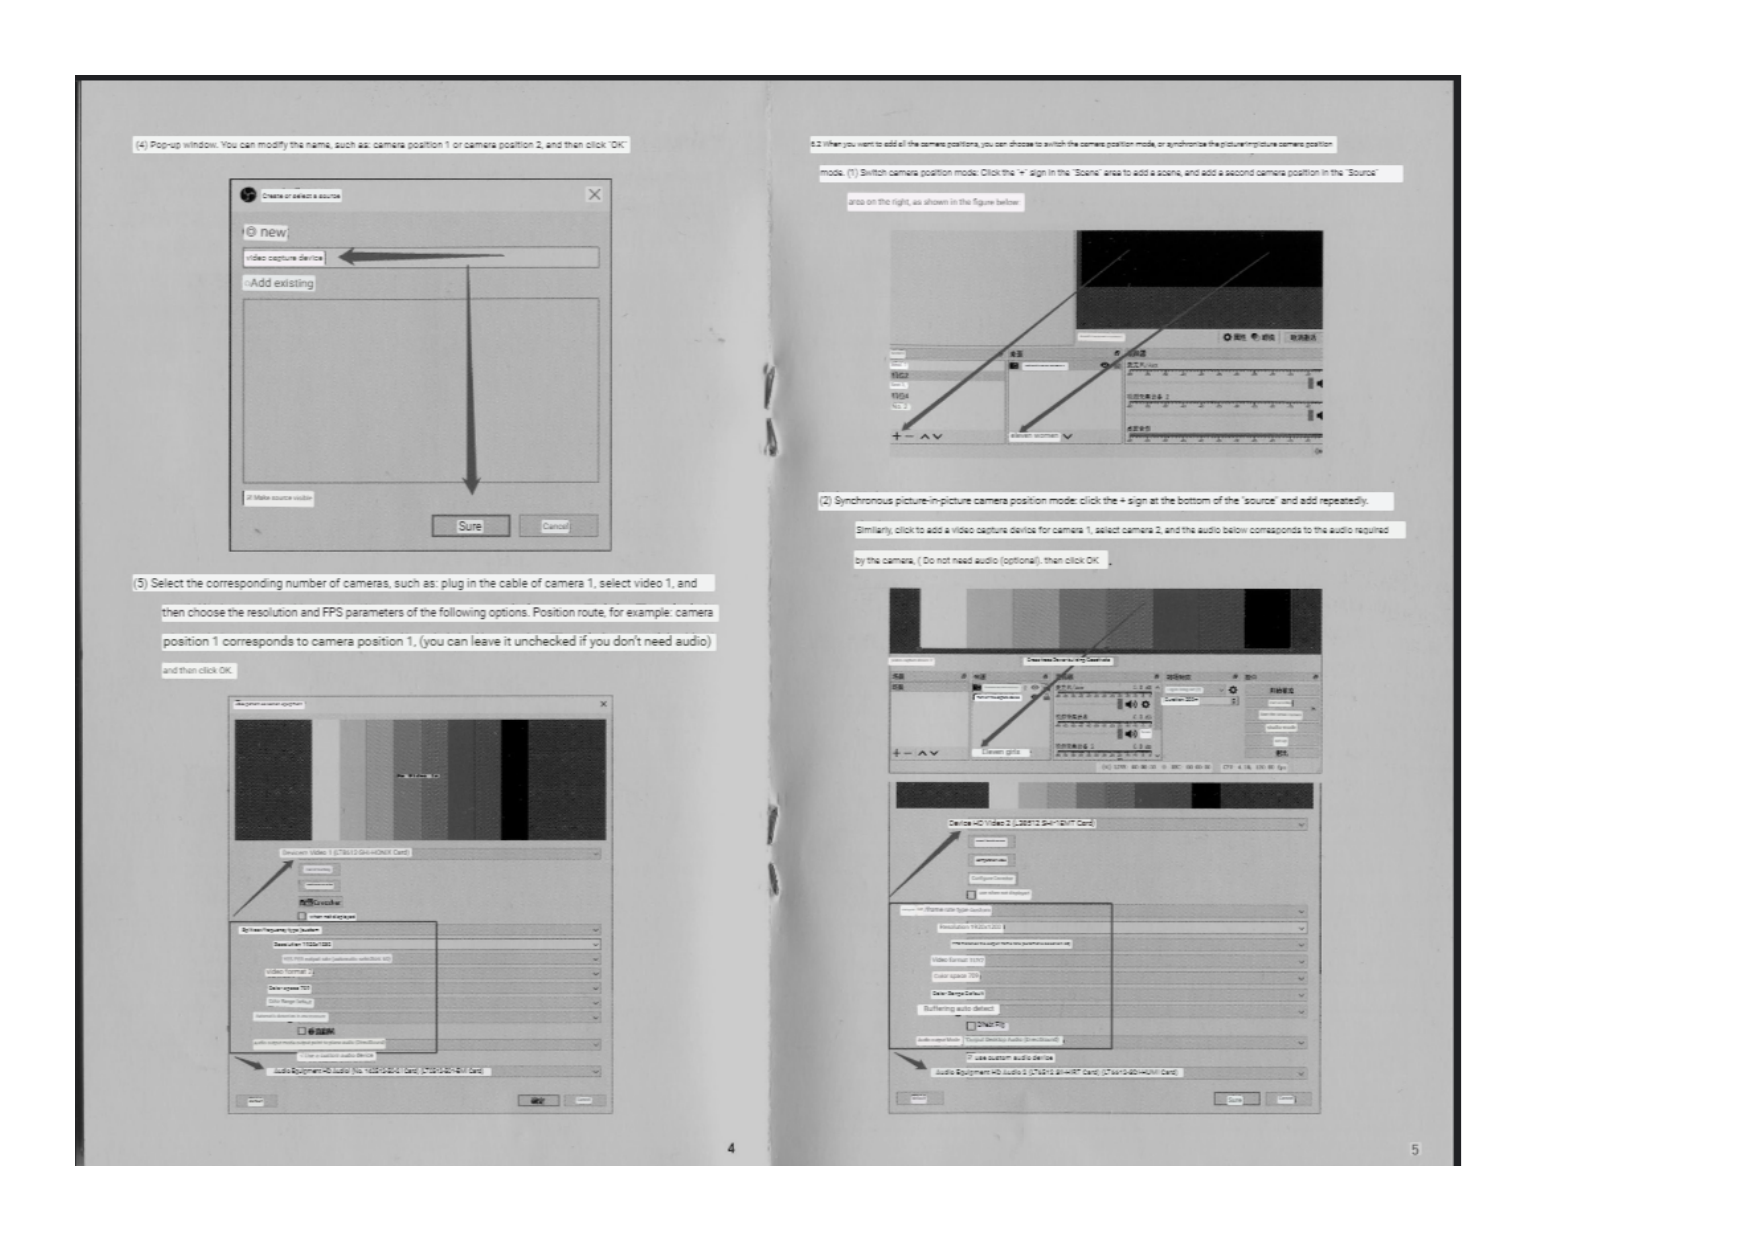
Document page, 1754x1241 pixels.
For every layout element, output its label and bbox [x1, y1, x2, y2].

picture [75, 75, 1462, 1166]
